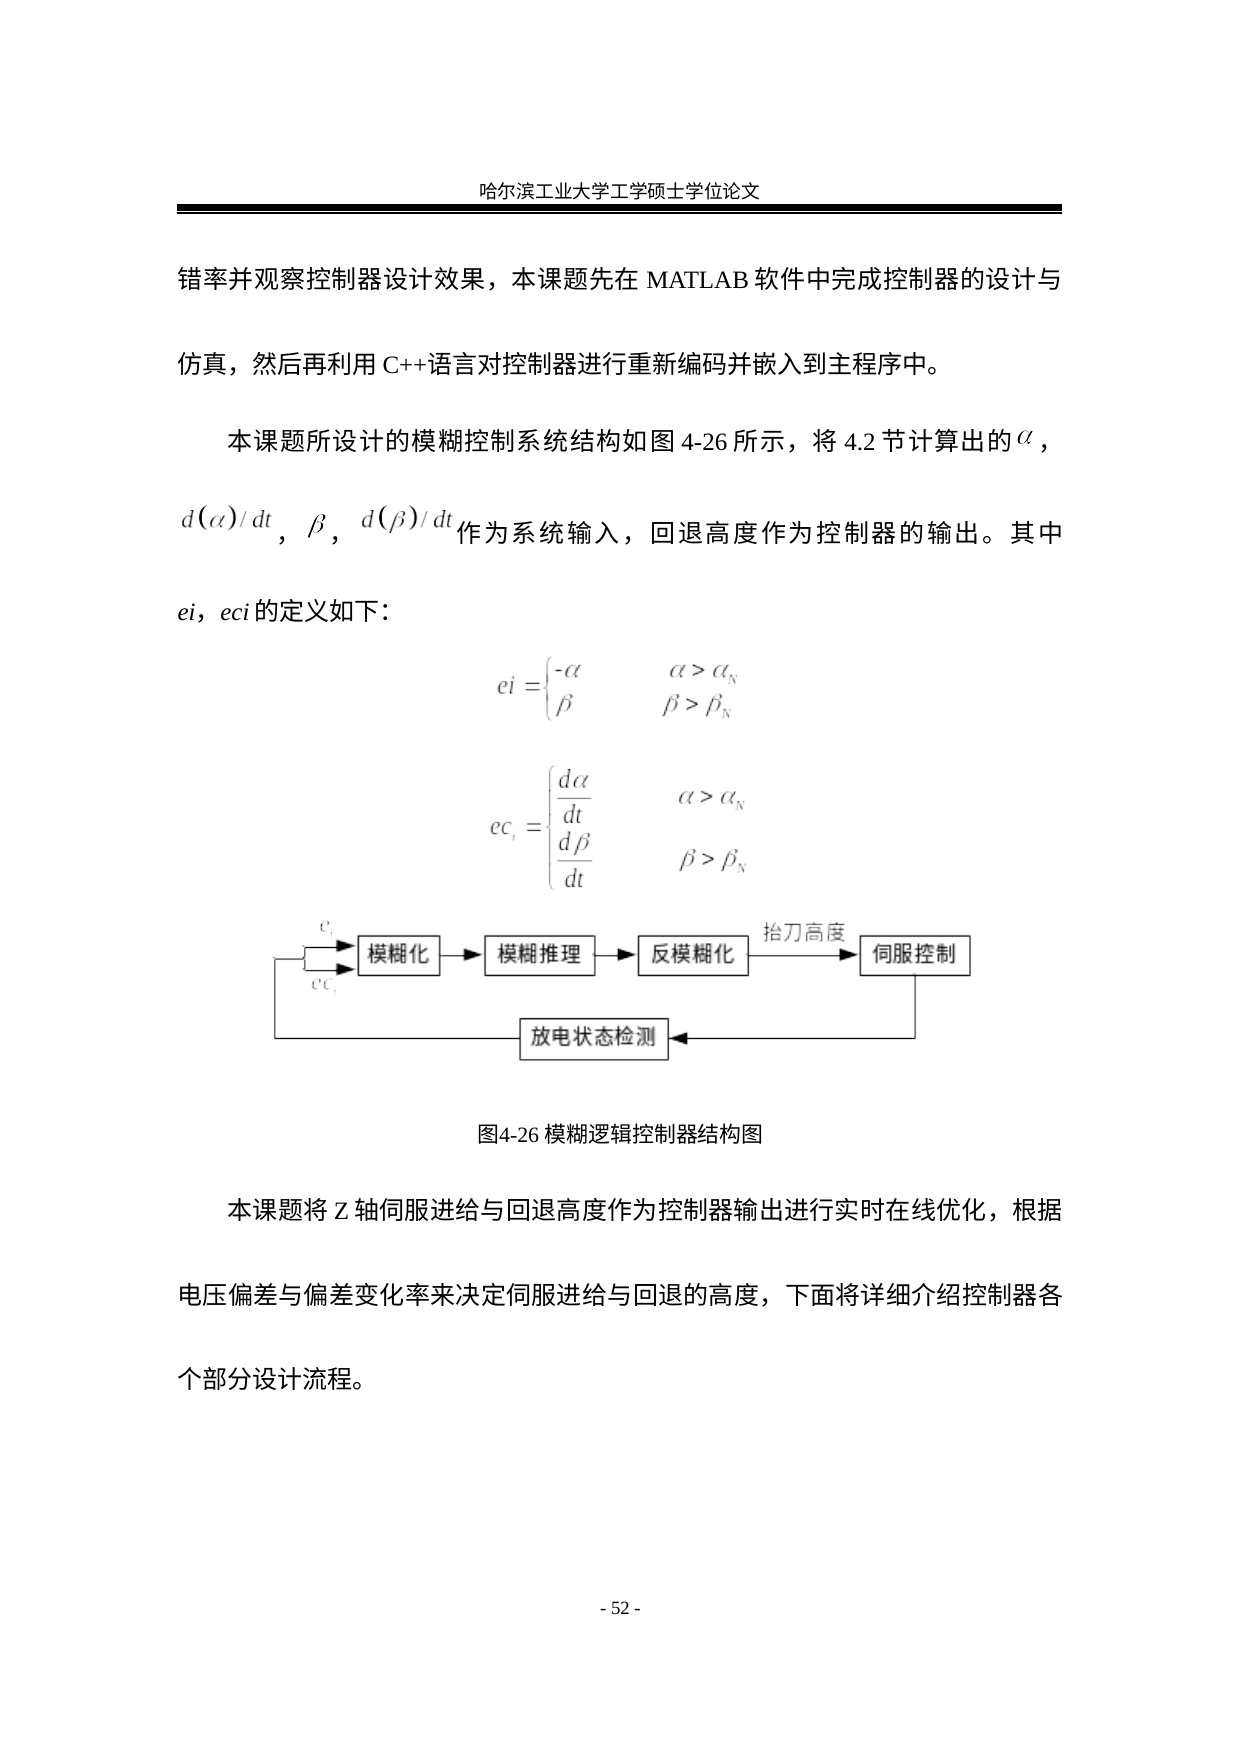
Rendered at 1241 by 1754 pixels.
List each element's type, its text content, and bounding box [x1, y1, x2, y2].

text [177, 244, 1063, 397]
text 本课题将Z轴伺服进给与回退高度作为控制器输出进行实时在线优化，根据电压偏差与偏差变化率来决定伺服进给与回退的高度，下面将详细介绍控制器各个部分设计流程。 [177, 1174, 1063, 1412]
